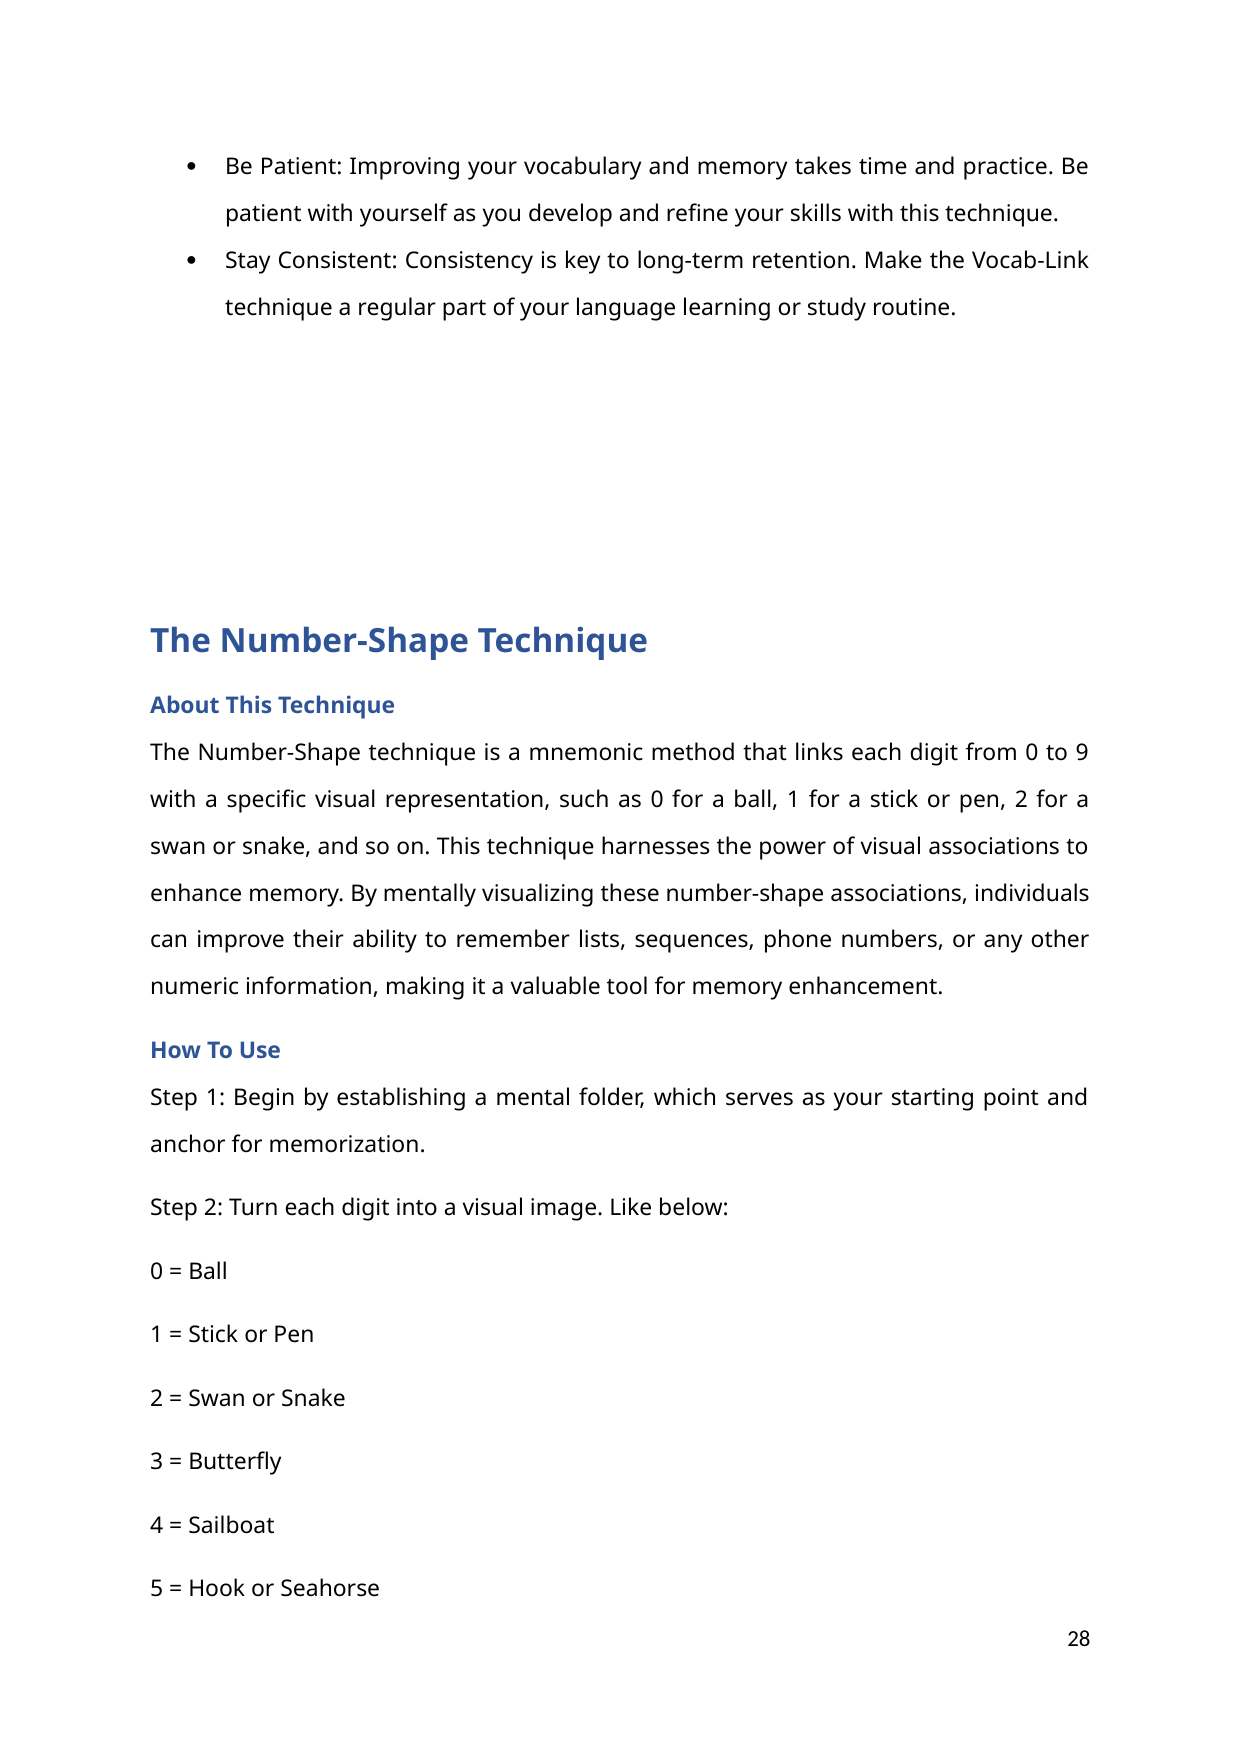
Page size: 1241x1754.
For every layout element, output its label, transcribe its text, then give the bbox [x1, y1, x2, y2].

text Step 1: Begin by establishing a mental folder, which serves as your starting point and anchor for memorization. [150, 1081, 1090, 1159]
text 2 = Swan or Snake [150, 1382, 1090, 1413]
list Be Patient: Improving your vocabulary and memory takes time and practice. Be patient with yourself as you develop and refine your skills with this technique. [187, 150, 1090, 228]
text The Number-Shape technique is a mnemonic method that links each digit from 0 to 9 with a specific visual representation, such as 0 for a ball, 1 for a stick or pen, 2 for a swan or snake, and so on. This technique harnesses the power of visual associations to enhance memory. By mentally visualizing these number-shape associations, individuals can improve their ability to remember lists, sequences, phone numbers, or any other numeric information, making it a valuable tool for memory enhancement. [150, 736, 1090, 1001]
text 1 = Stick or Pen [150, 1318, 1090, 1349]
subtitle About This Technique [150, 689, 1090, 720]
text 4 = Sailboat [150, 1509, 1090, 1540]
text 5 = Hook or Seahorse [150, 1572, 1090, 1603]
list Stay Consistent: Consistency is key to long-term retention. Make the Vocab-Link technique a regular part of your language learning or study routine. [187, 244, 1090, 322]
subtitle How To Use [150, 1034, 1090, 1065]
text Step 2: Turn each digit into a visual image. Like below: [150, 1191, 1090, 1222]
subtitle The Number-Shape Technique [150, 617, 1090, 662]
text 0 = Ball [150, 1254, 1090, 1286]
text 3 = Butterfly [150, 1445, 1090, 1476]
